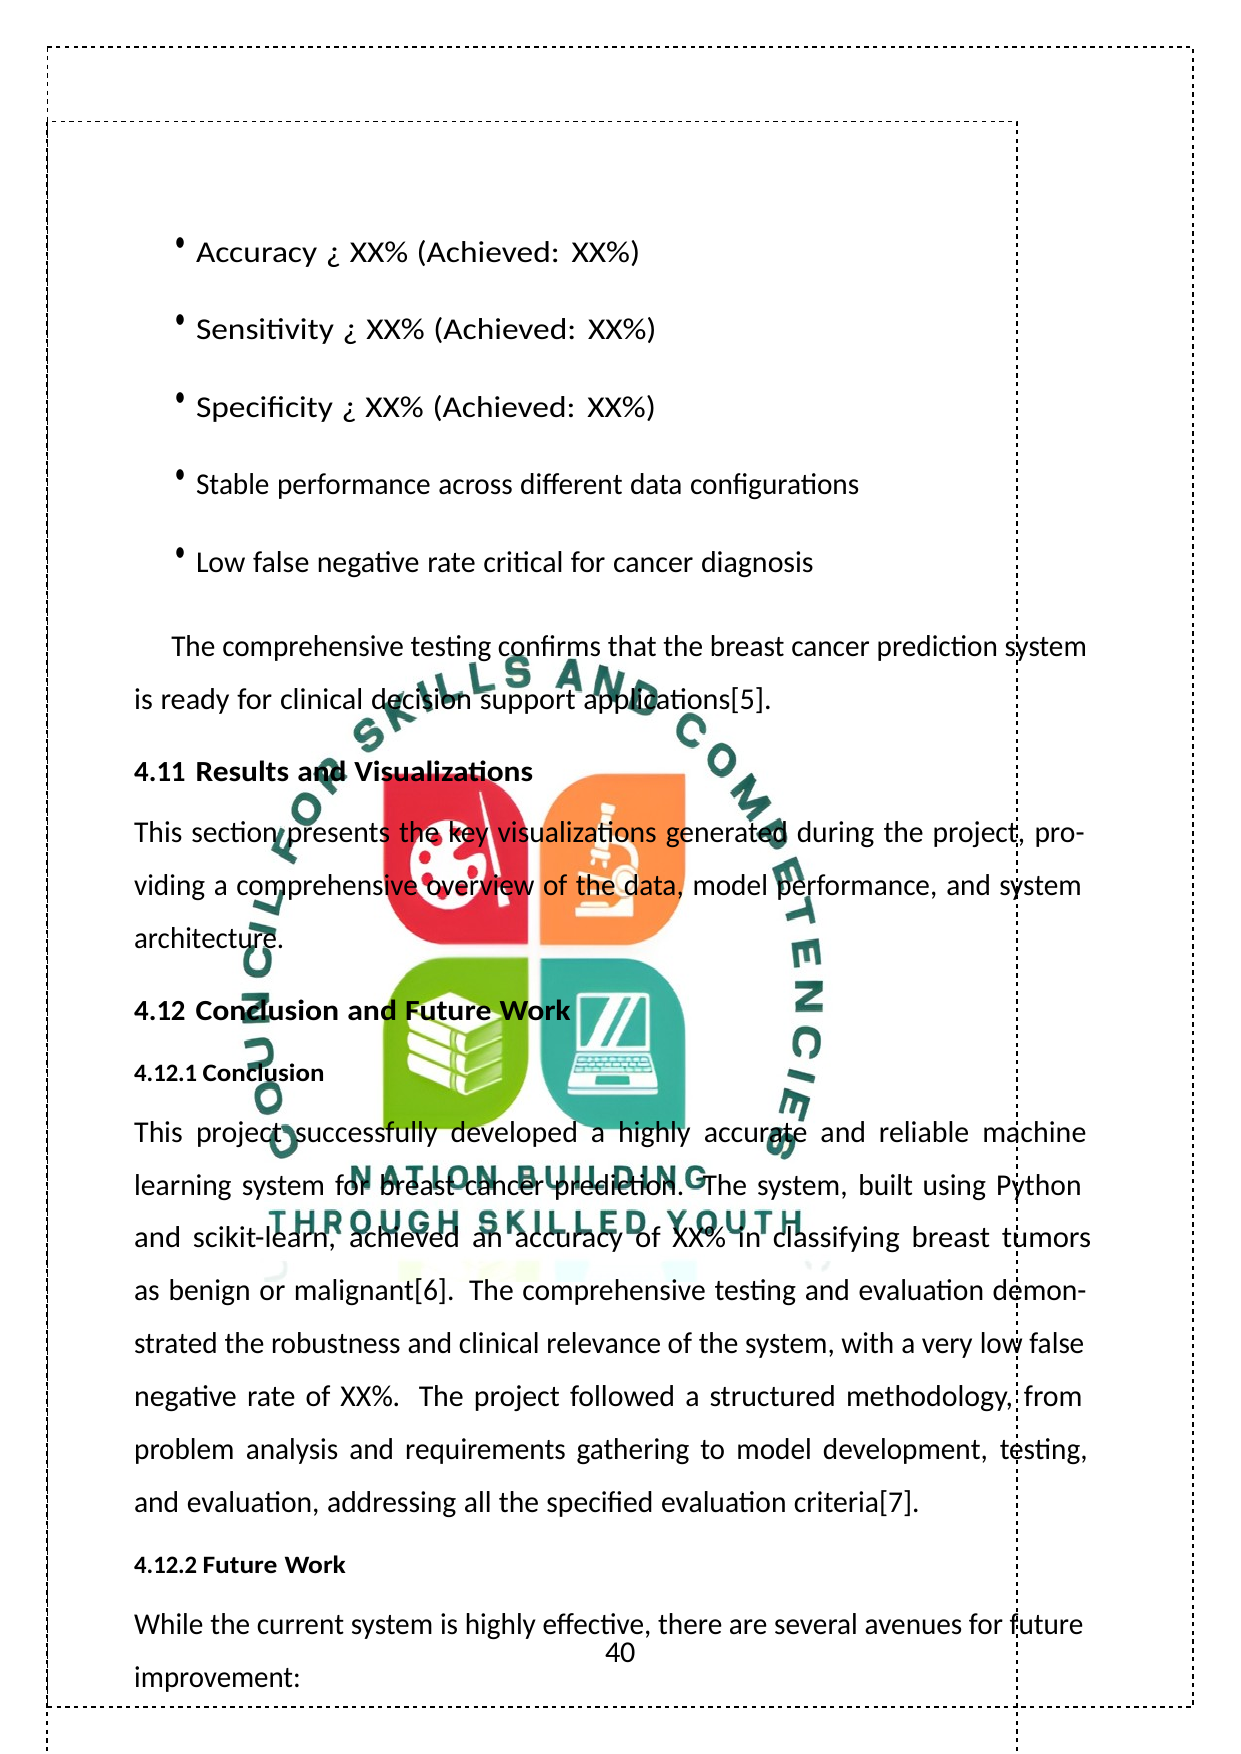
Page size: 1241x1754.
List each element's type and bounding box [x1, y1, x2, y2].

picture [217, 1008, 224, 1017]
picture [216, 882, 223, 888]
picture [216, 621, 847, 1282]
